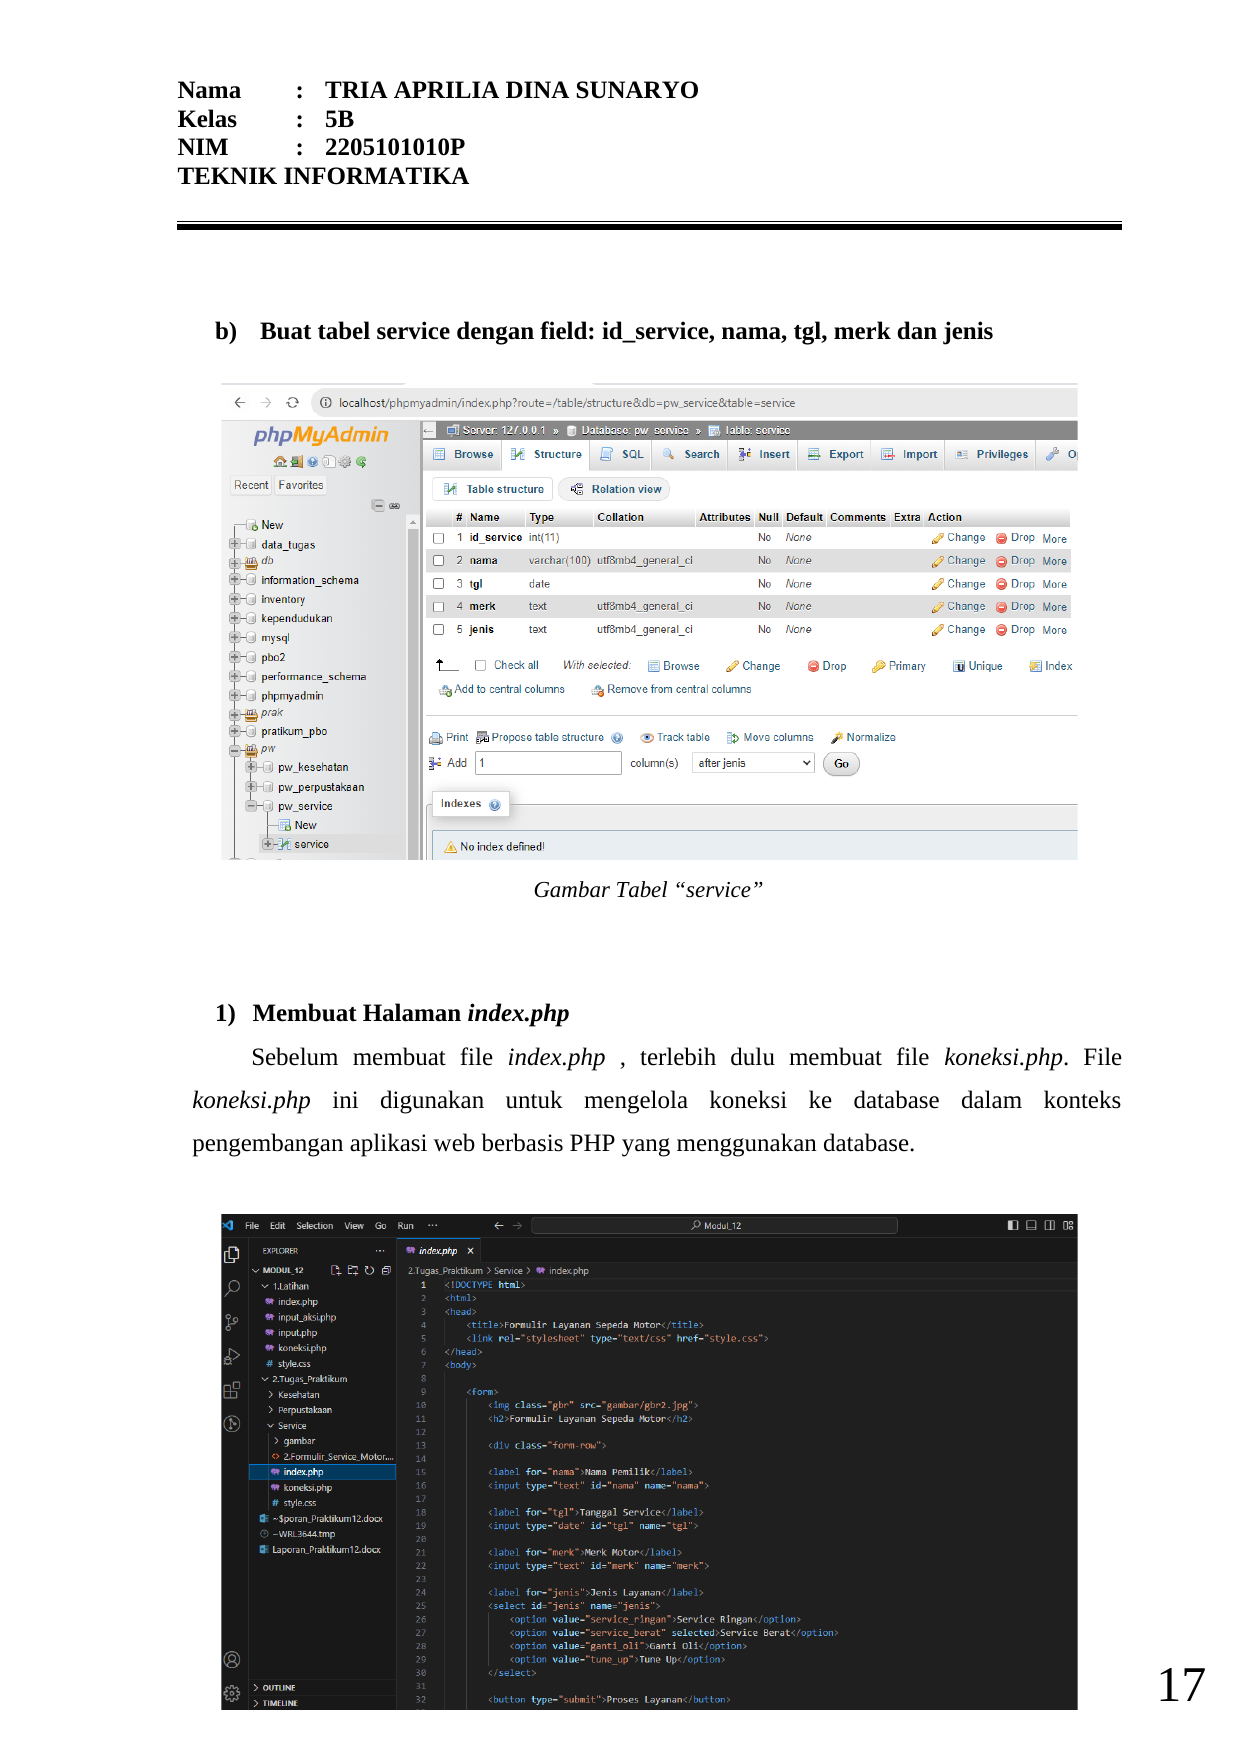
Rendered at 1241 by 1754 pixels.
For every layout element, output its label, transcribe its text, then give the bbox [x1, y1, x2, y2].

picture [221, 1214, 1078, 1710]
list Sebelum membuat file index.php , terlebih dulu membuat file koneksi.php. File koneksi.php ini digunakan untuk mengelola koneksi ke database dalam konteks pengembangan aplikasi web berbasis PHP yang menggunakan database. [192, 1042, 1122, 1157]
picture [221, 383, 1078, 860]
list Membuat Halaman index.php [215, 998, 1122, 1027]
list Buat tabel service dengan field: id_service, nama, tgl, merk dan jenis [215, 316, 1122, 345]
text Gambar Tabel “service” [177, 876, 1122, 903]
